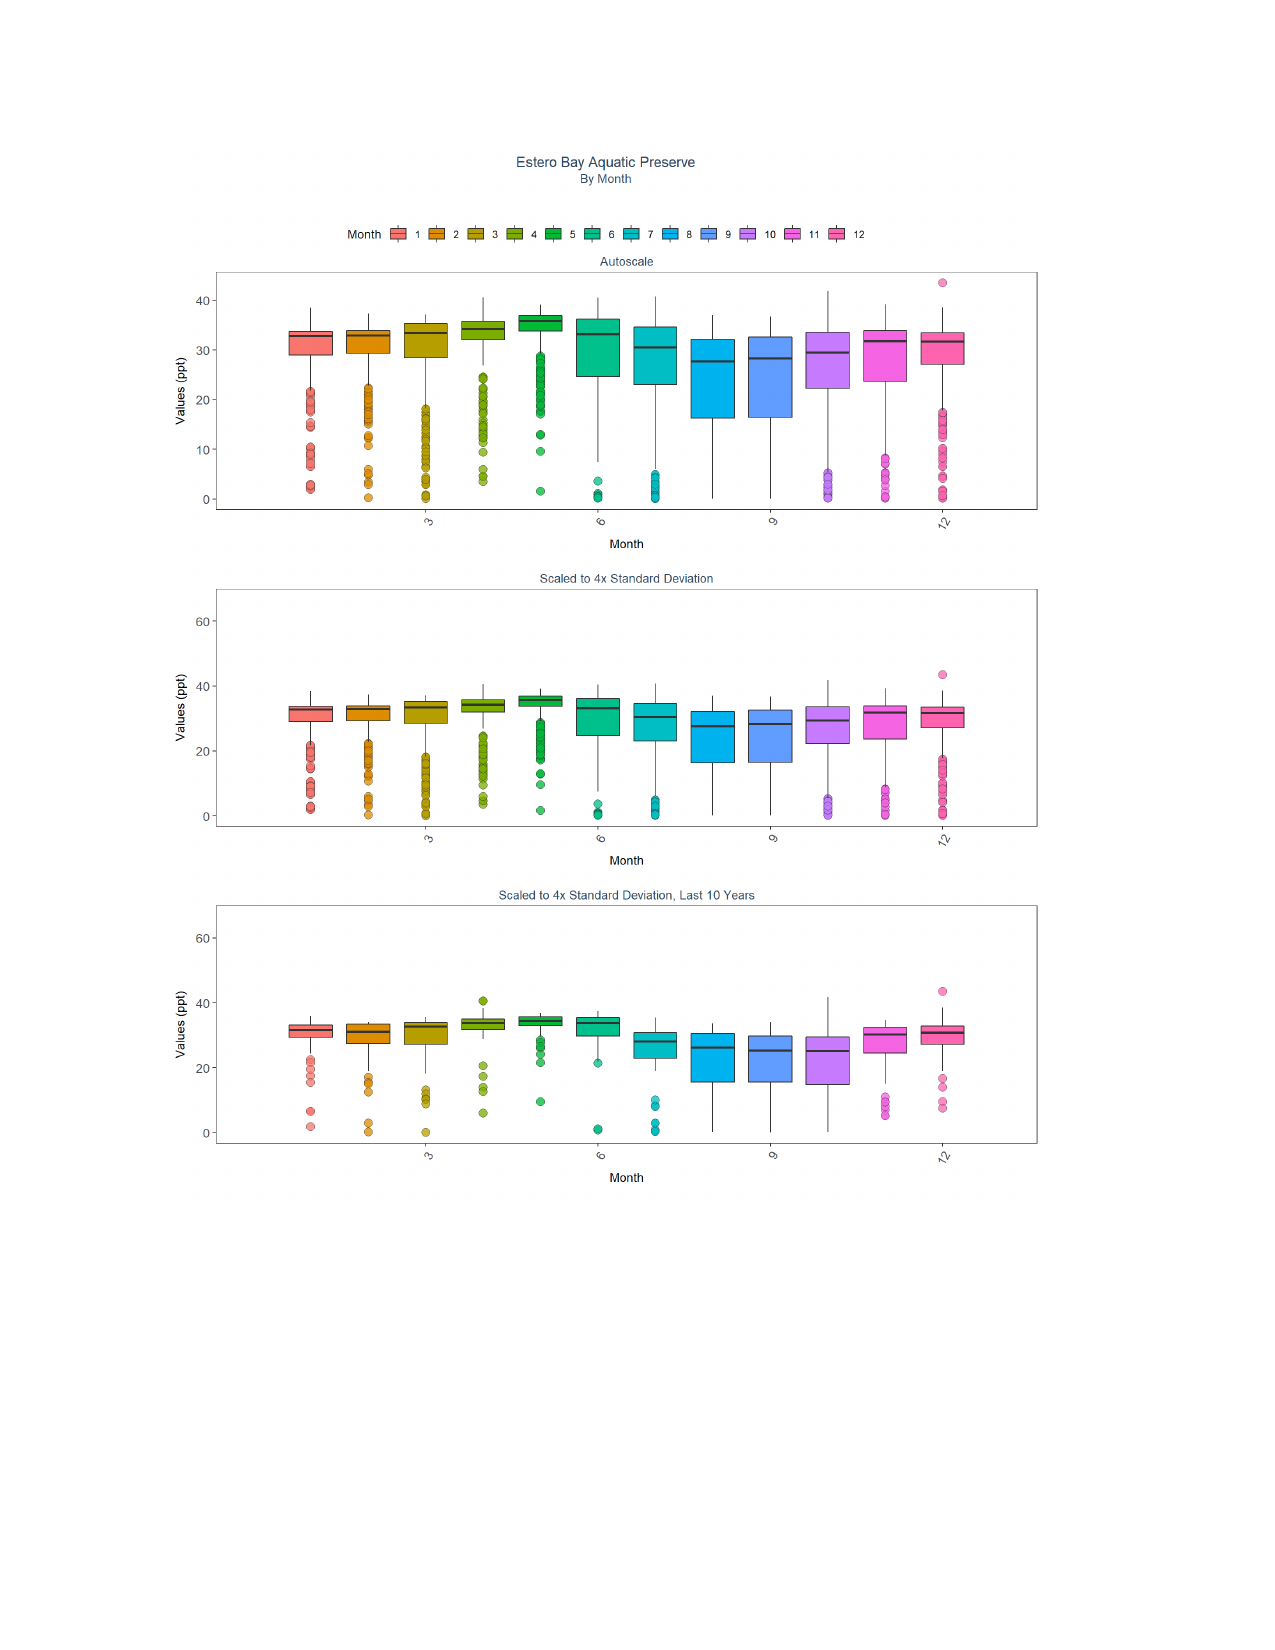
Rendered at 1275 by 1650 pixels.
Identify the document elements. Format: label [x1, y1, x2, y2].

picture [168, 150, 1044, 1200]
